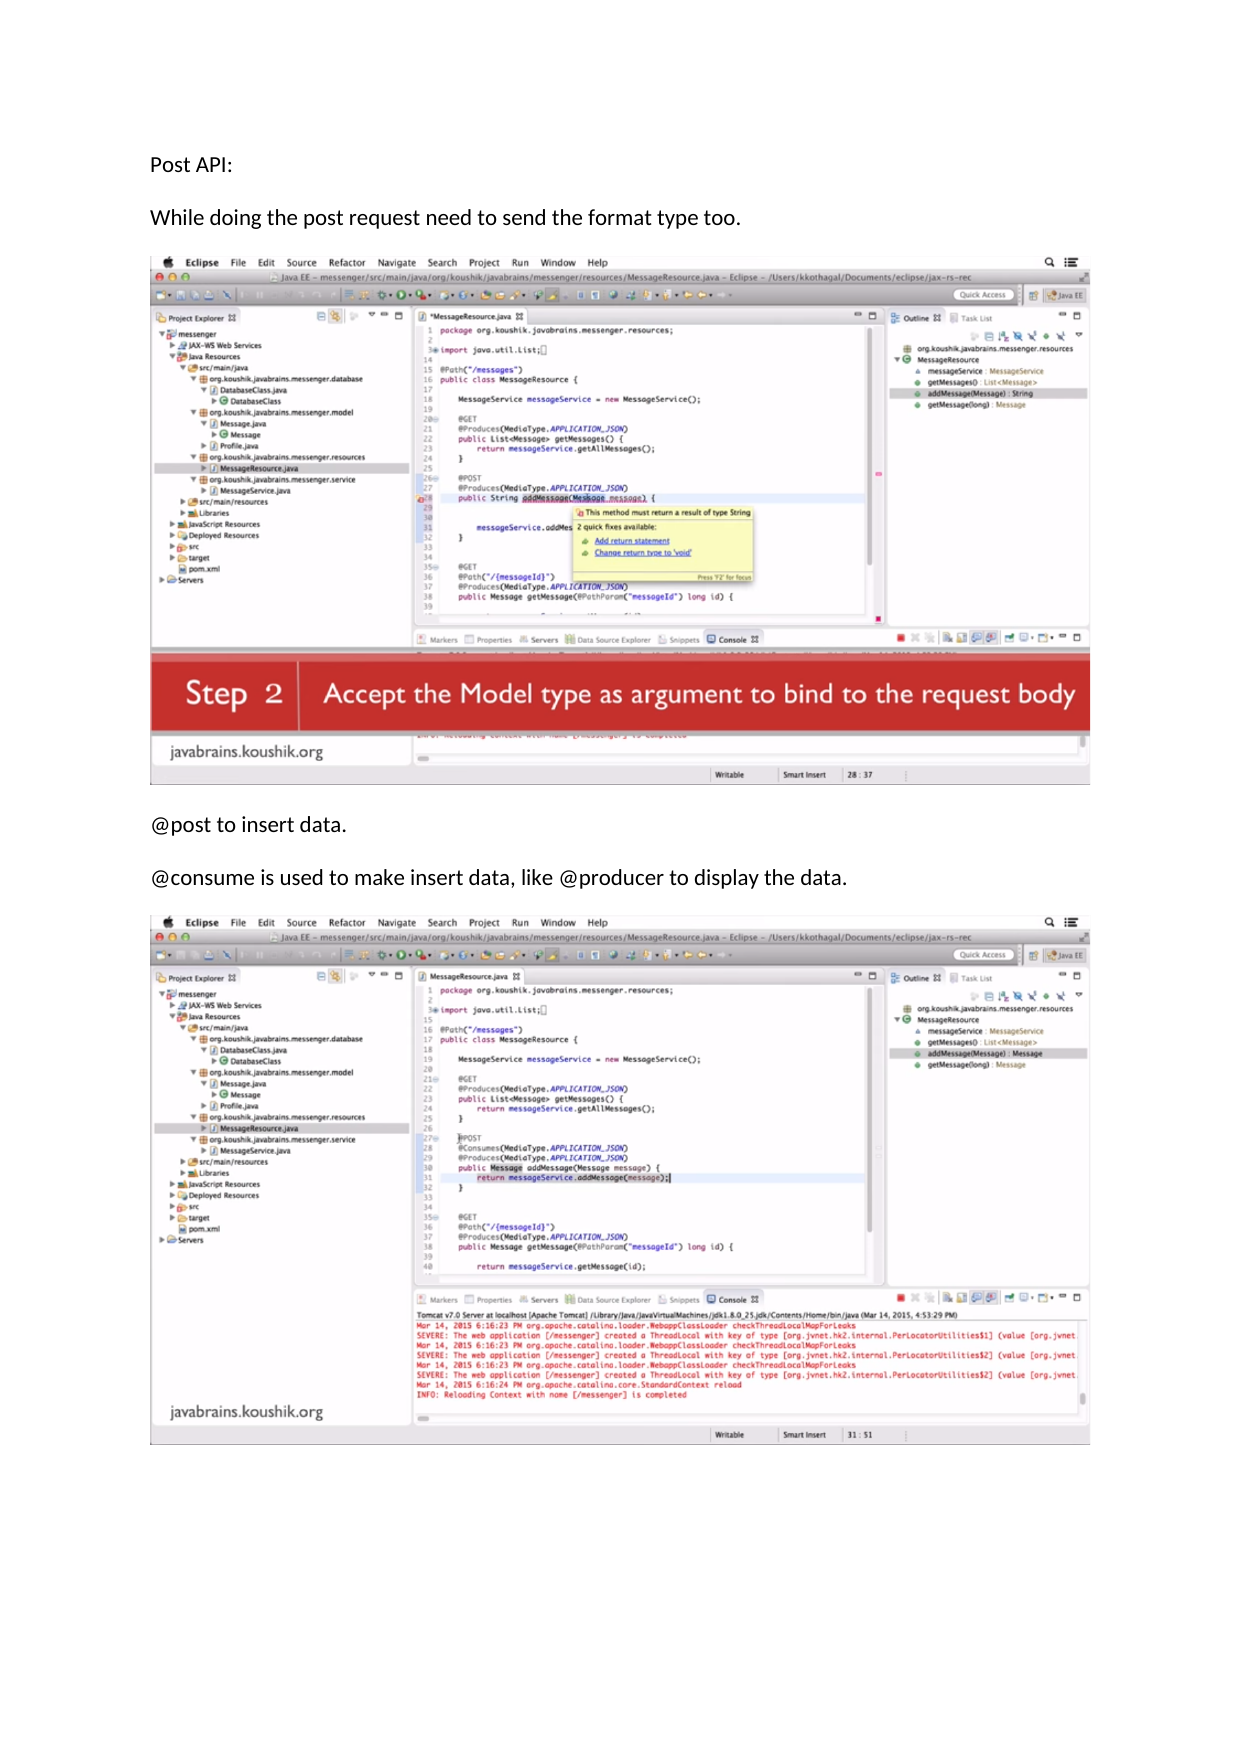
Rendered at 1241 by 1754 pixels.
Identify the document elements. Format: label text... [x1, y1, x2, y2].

picture [150, 256, 1091, 785]
text While doing the post request need to send the format type too. [150, 203, 1090, 231]
text @post to insert data. [150, 810, 1090, 838]
text @consume is used to make insert data, like @producer to display the data. [150, 863, 1090, 891]
text Post API: [150, 150, 1090, 178]
picture [150, 915, 1091, 1445]
